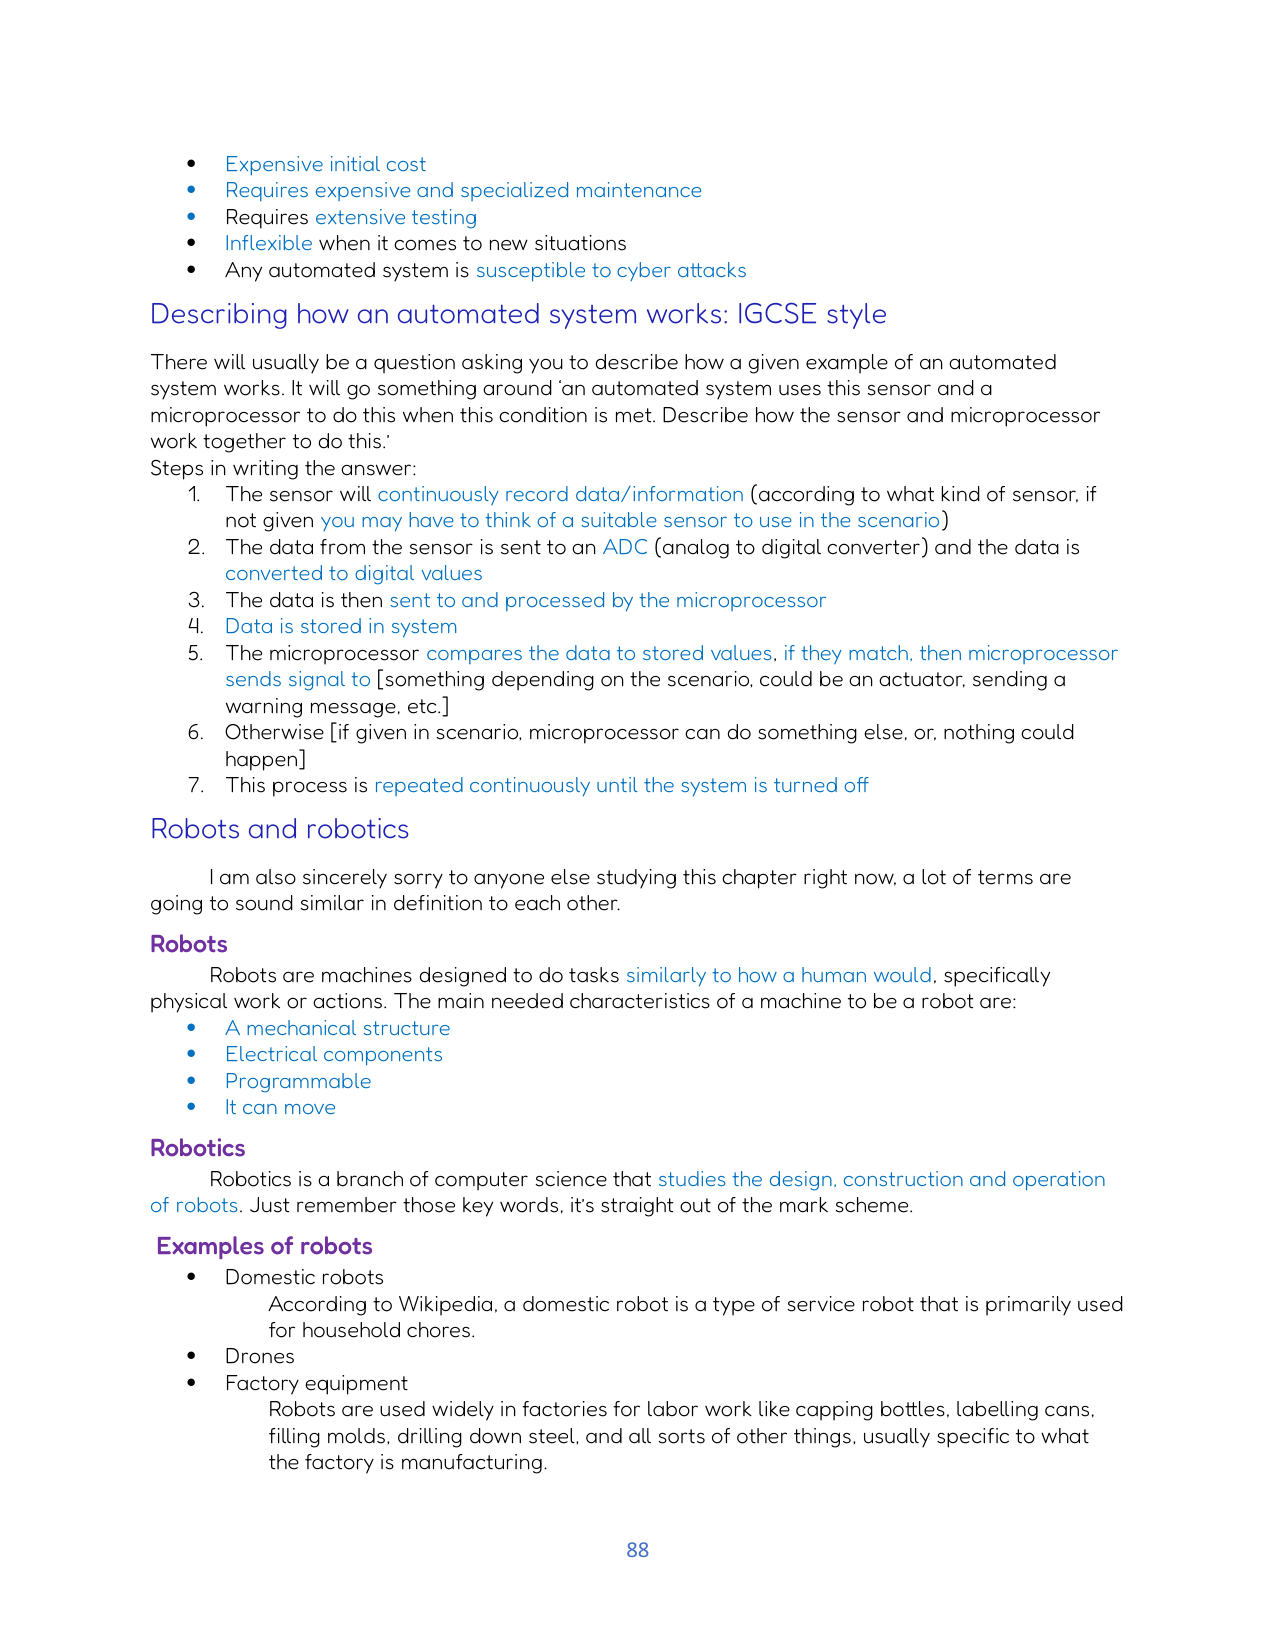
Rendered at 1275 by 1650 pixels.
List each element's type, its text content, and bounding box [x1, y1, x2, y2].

list It can move [187, 1093, 1125, 1120]
list Domestic robots [187, 1263, 1125, 1289]
text Robots are used widely in factories for labor work like capping bottles, labelling cans, filling molds, drilling down steel, and all sorts of other things, usually specific to what the factory is manufacturing. [268, 1395, 1125, 1475]
text Robots [150, 928, 1125, 959]
list Expensive initial cost [187, 150, 1125, 176]
text Steps in writing the answer: [150, 453, 1125, 480]
text Robots are machines designed to do tasks similarly to how a human would, specifically physical work or actions. The main needed characteristics of a machine to be a robot are: [150, 961, 1125, 1014]
text Robotics [150, 1132, 1125, 1163]
list Electrical components [187, 1040, 1125, 1067]
list The sensor will continuously record data/information (according to what kind of sensor, if not given you may have to think of a suitable sensor to use in the scenario) [187, 480, 1125, 533]
list Factory equipment [187, 1369, 1125, 1395]
list A mechanical structure [187, 1014, 1125, 1040]
list Programmable [187, 1067, 1125, 1093]
text Robotics is a branch of computer science that studies the design, construction and operation of robots. Just remember those key words, it’s straight out of the mark scheme. [150, 1165, 1125, 1218]
list Requires extensive testing [187, 203, 1125, 229]
list Inflexible when it comes to new situations [187, 229, 1125, 256]
text Describing how an automated system works: IGCSE style [150, 295, 1125, 330]
list Requires expensive and specialized maintenance [187, 176, 1125, 203]
text I am also sincerely sorry to anyone else studying this chapter right now, a lot of terms are going to sound similar in definition to each other. [150, 863, 1125, 916]
list The data from the sensor is sent to an ADC (analog to digital converter) and the data is converted to digital values [187, 533, 1125, 586]
list Data is stored in system [187, 612, 1125, 639]
list Otherwise [if given in scenario, microprocessor can do something else, or, nothing could happen] [187, 718, 1125, 771]
list Drones [187, 1342, 1125, 1369]
list The microprocessor compares the data to stored values, if they match, then microprocessor sends signal to [something depending on the scenario, could be an actuator, sending a warning message, etc.] [187, 639, 1125, 718]
text According to Wikipedia, a domestic robot is a type of service robot that is primarily used for household chores. [268, 1289, 1125, 1342]
list This process is repeated continuously until the system is turned off [187, 771, 1125, 797]
list Any automated system is susceptible to cyber attacks [187, 256, 1125, 282]
text There will usually be a question asking you to describe how a given example of an automated system works. It will go something around ‘an automated system uses this sensor and a microprocessor to do this when this condition is met. Describe how the sensor and microprocessor work together to do this.’ [150, 348, 1125, 453]
text Robots and robotics [150, 810, 1125, 845]
text Examples of robots [150, 1230, 1125, 1261]
list The data is then sent to and processed by the microprocessor [187, 586, 1125, 612]
